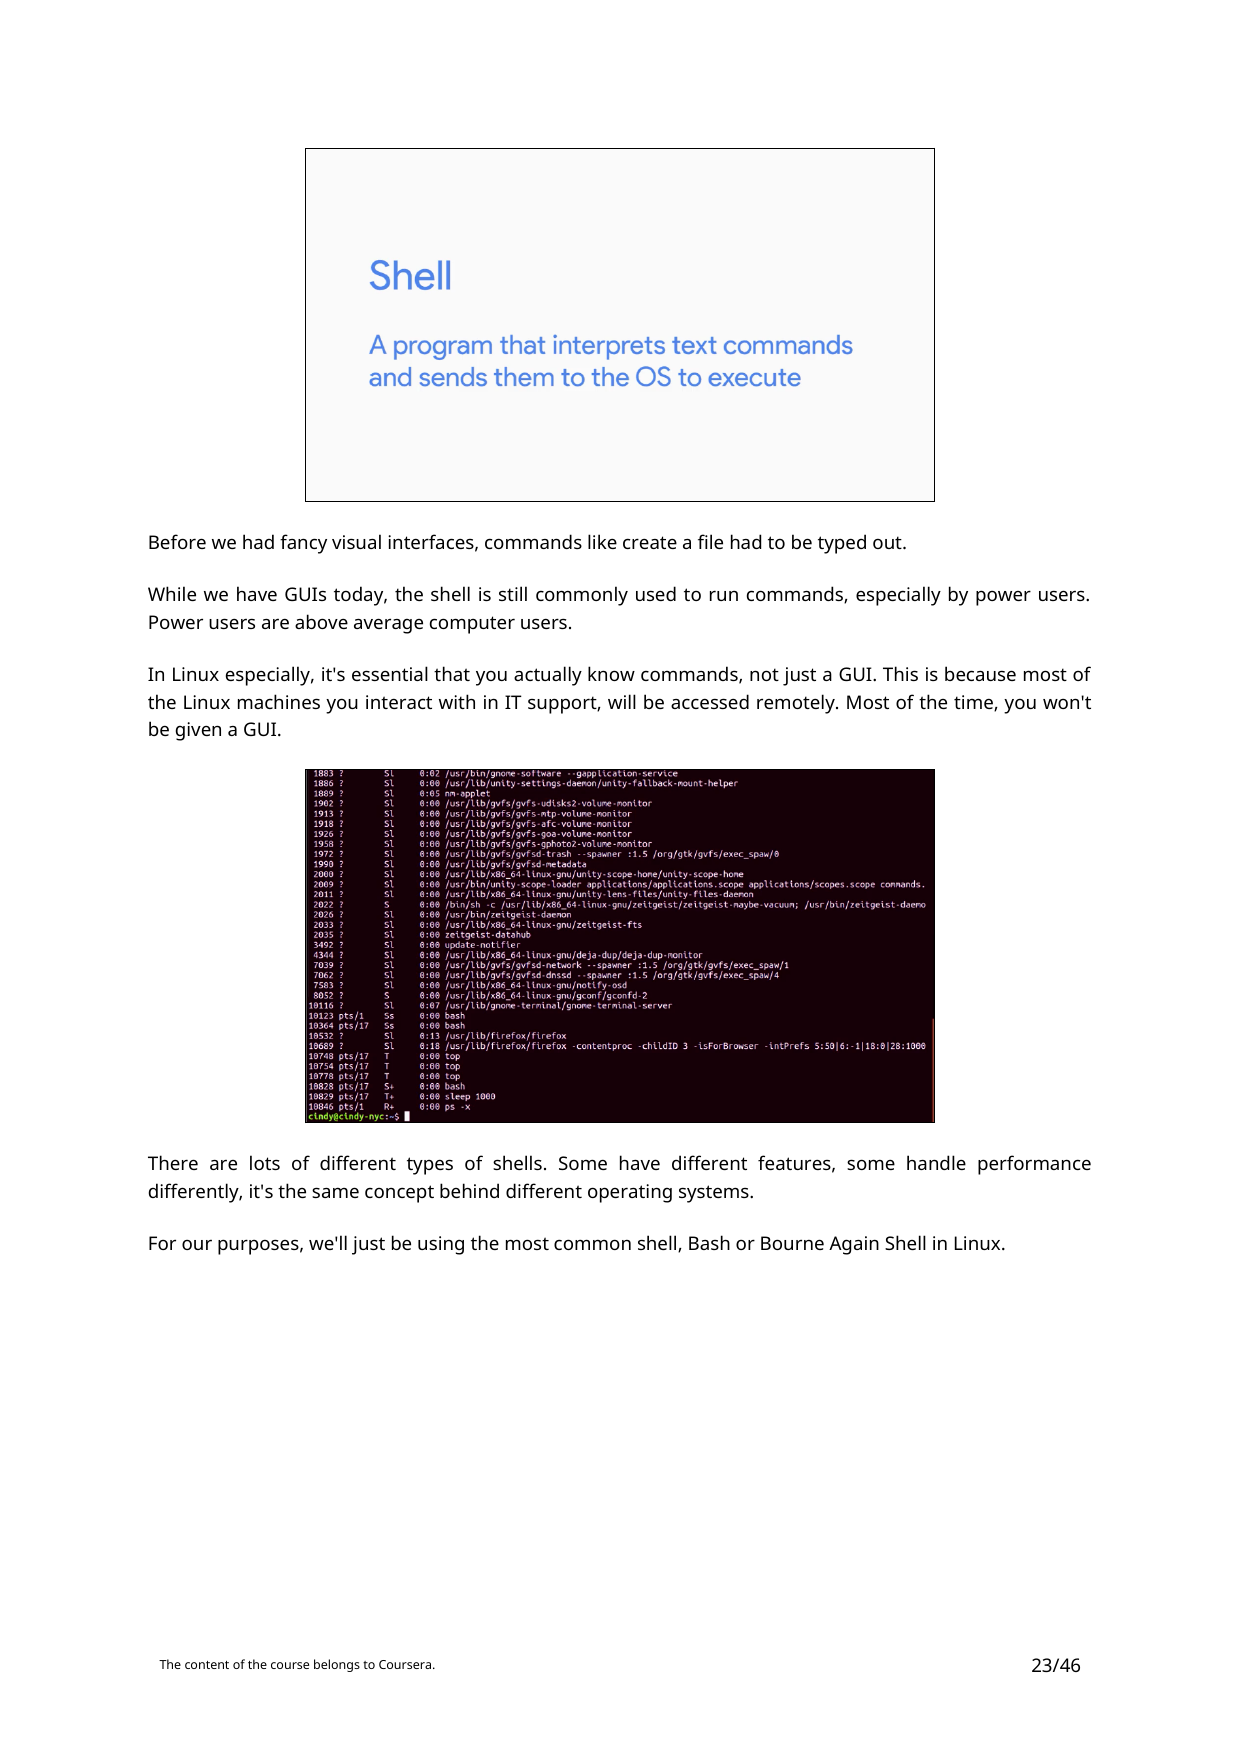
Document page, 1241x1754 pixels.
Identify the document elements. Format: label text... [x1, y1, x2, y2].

text Before we had fancy visual interfaces, commands like create a file had to be typed out. [148, 529, 1093, 554]
picture [306, 149, 934, 501]
text In Linux especially, it's essential that you actually know commands, not just a GUI. This is because most of the Linux machines you interact with in IT support, will be accessed remotely. Most of the time, you won't be given a GUI. [148, 662, 1093, 742]
text While we have GUIs today, the shell is still commonly used to run commands, especially by power users. Power users are above average computer users. [148, 582, 1093, 634]
text For our purposes, we'll just be using the most common shell, Bash or Bourne Again Shell in Linux. [148, 1231, 1093, 1256]
picture [306, 770, 934, 1122]
text There are lots of different types of shells. Some have different features, some handle performance differently, it's the same concept behind different operating systems. [148, 1151, 1093, 1203]
